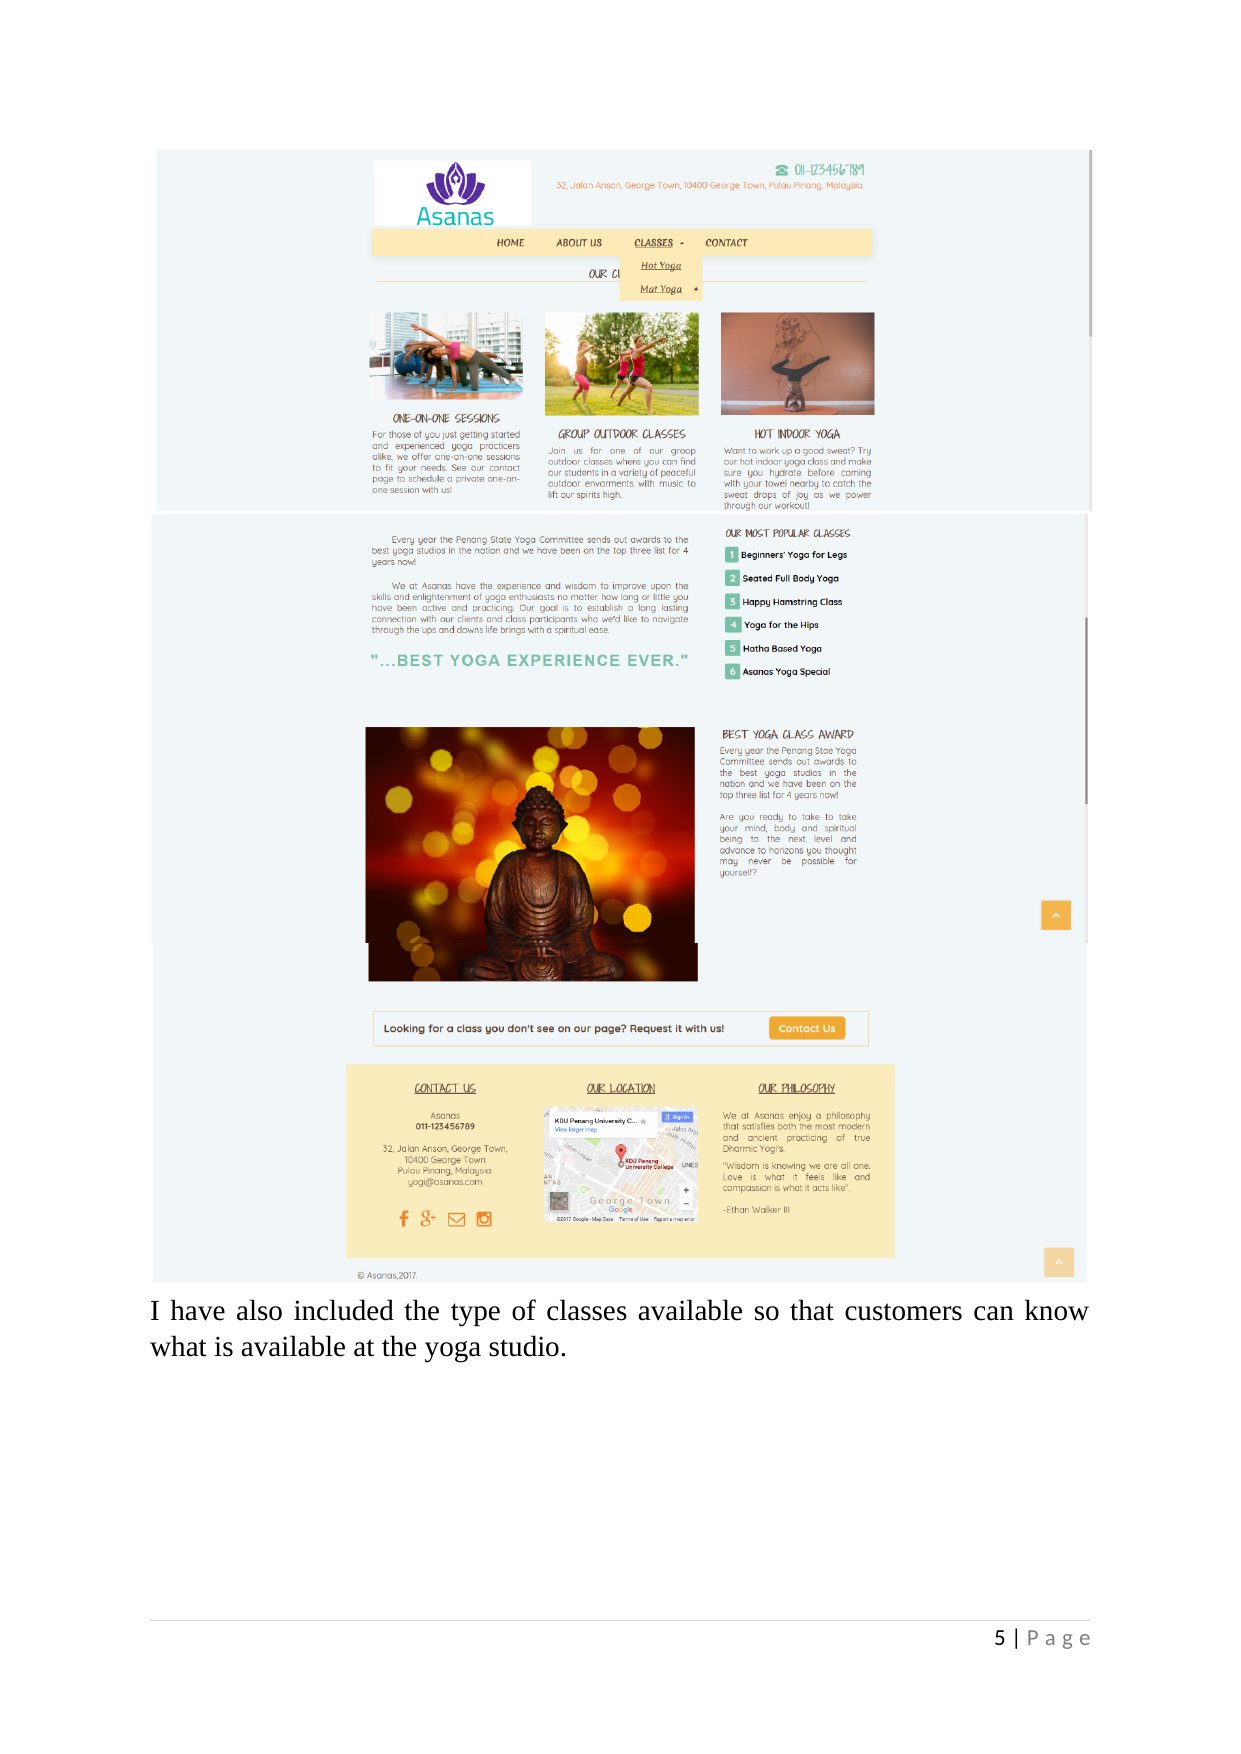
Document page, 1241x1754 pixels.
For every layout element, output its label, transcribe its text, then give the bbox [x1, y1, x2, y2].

picture [154, 150, 1092, 513]
picture [150, 514, 1087, 1284]
